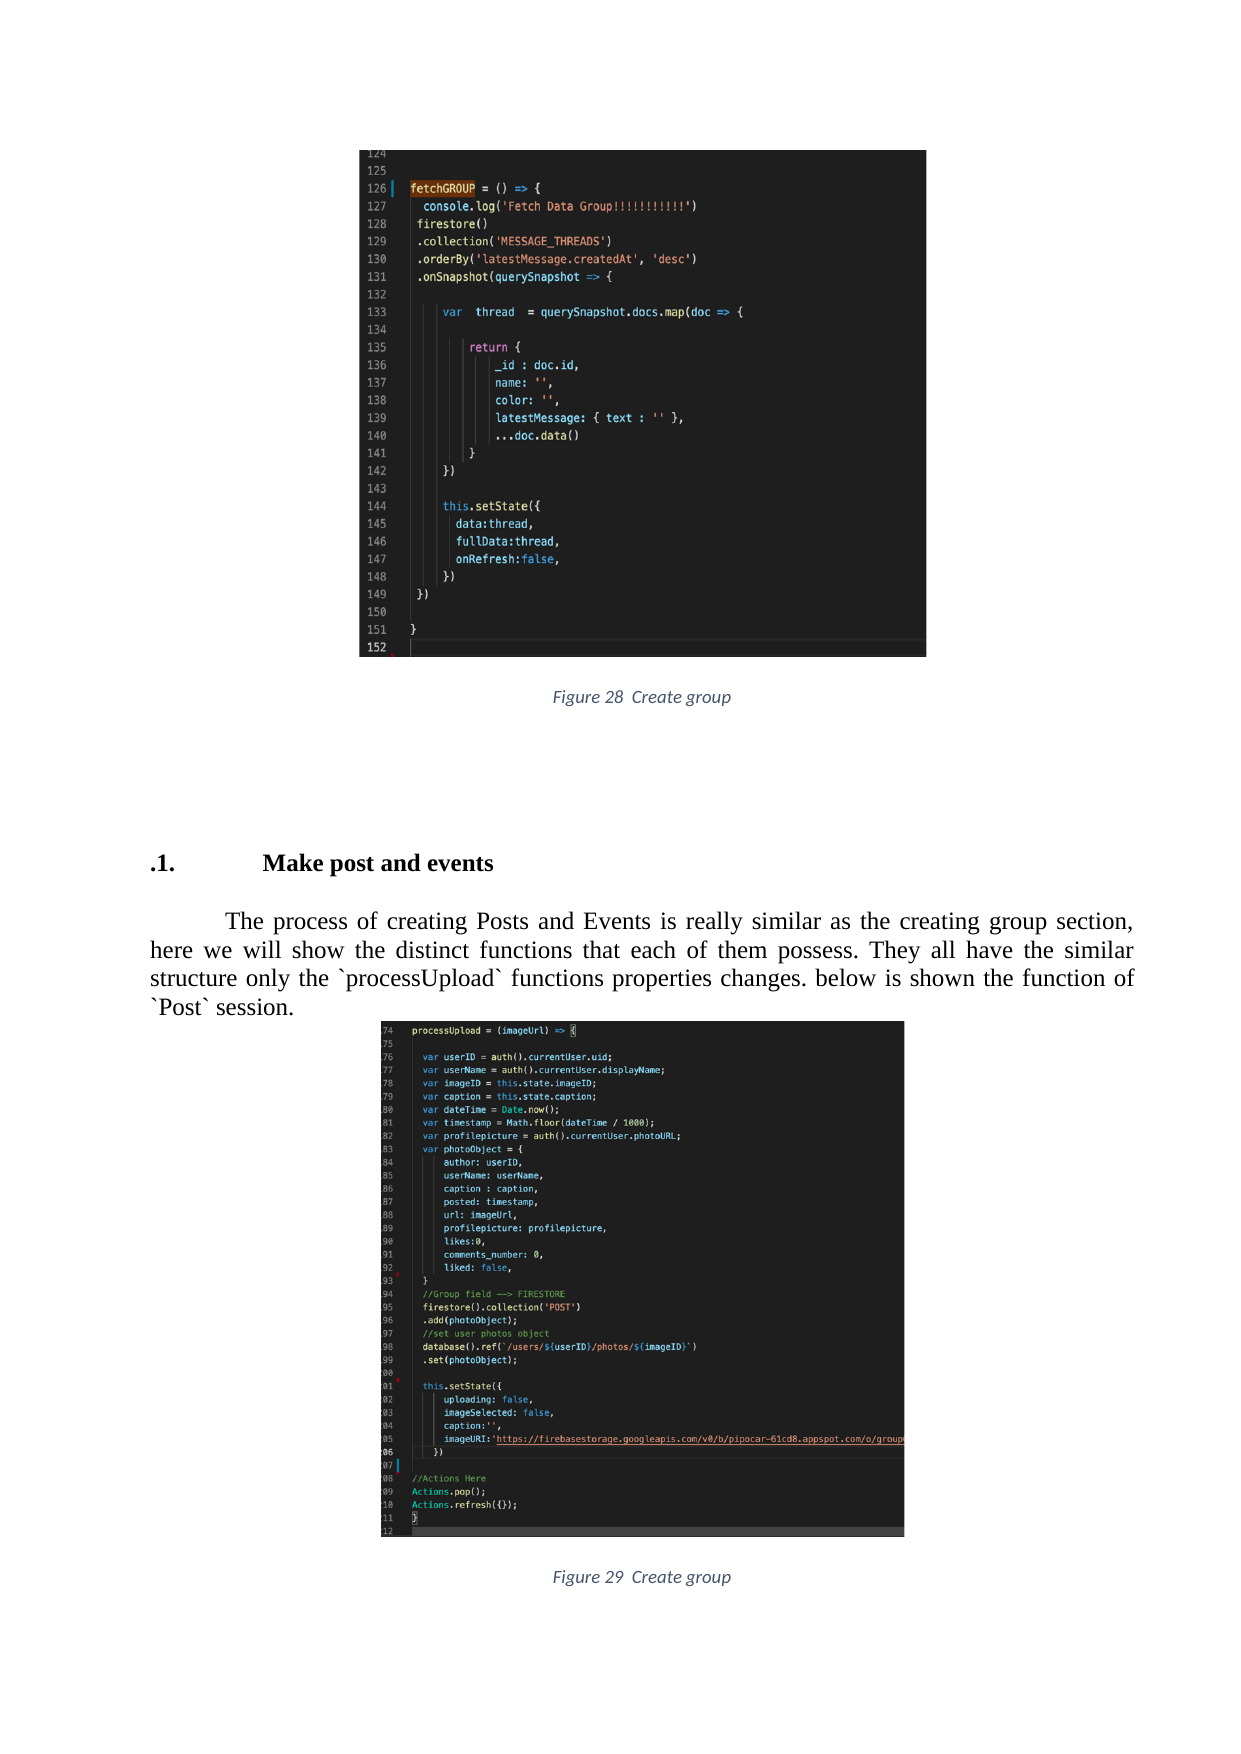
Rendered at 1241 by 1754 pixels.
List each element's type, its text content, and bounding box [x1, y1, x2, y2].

picture [359, 150, 927, 657]
subtitle Make post and events [150, 848, 1135, 877]
picture [381, 1021, 905, 1537]
text The process of creating Posts and Events is really similar as the creating group section, here we will show the distinct functions that each of them possess. They all have the similar structure only the `processUpload` functions properties changes. below is shown the function of `Post` session. [150, 906, 1135, 1021]
